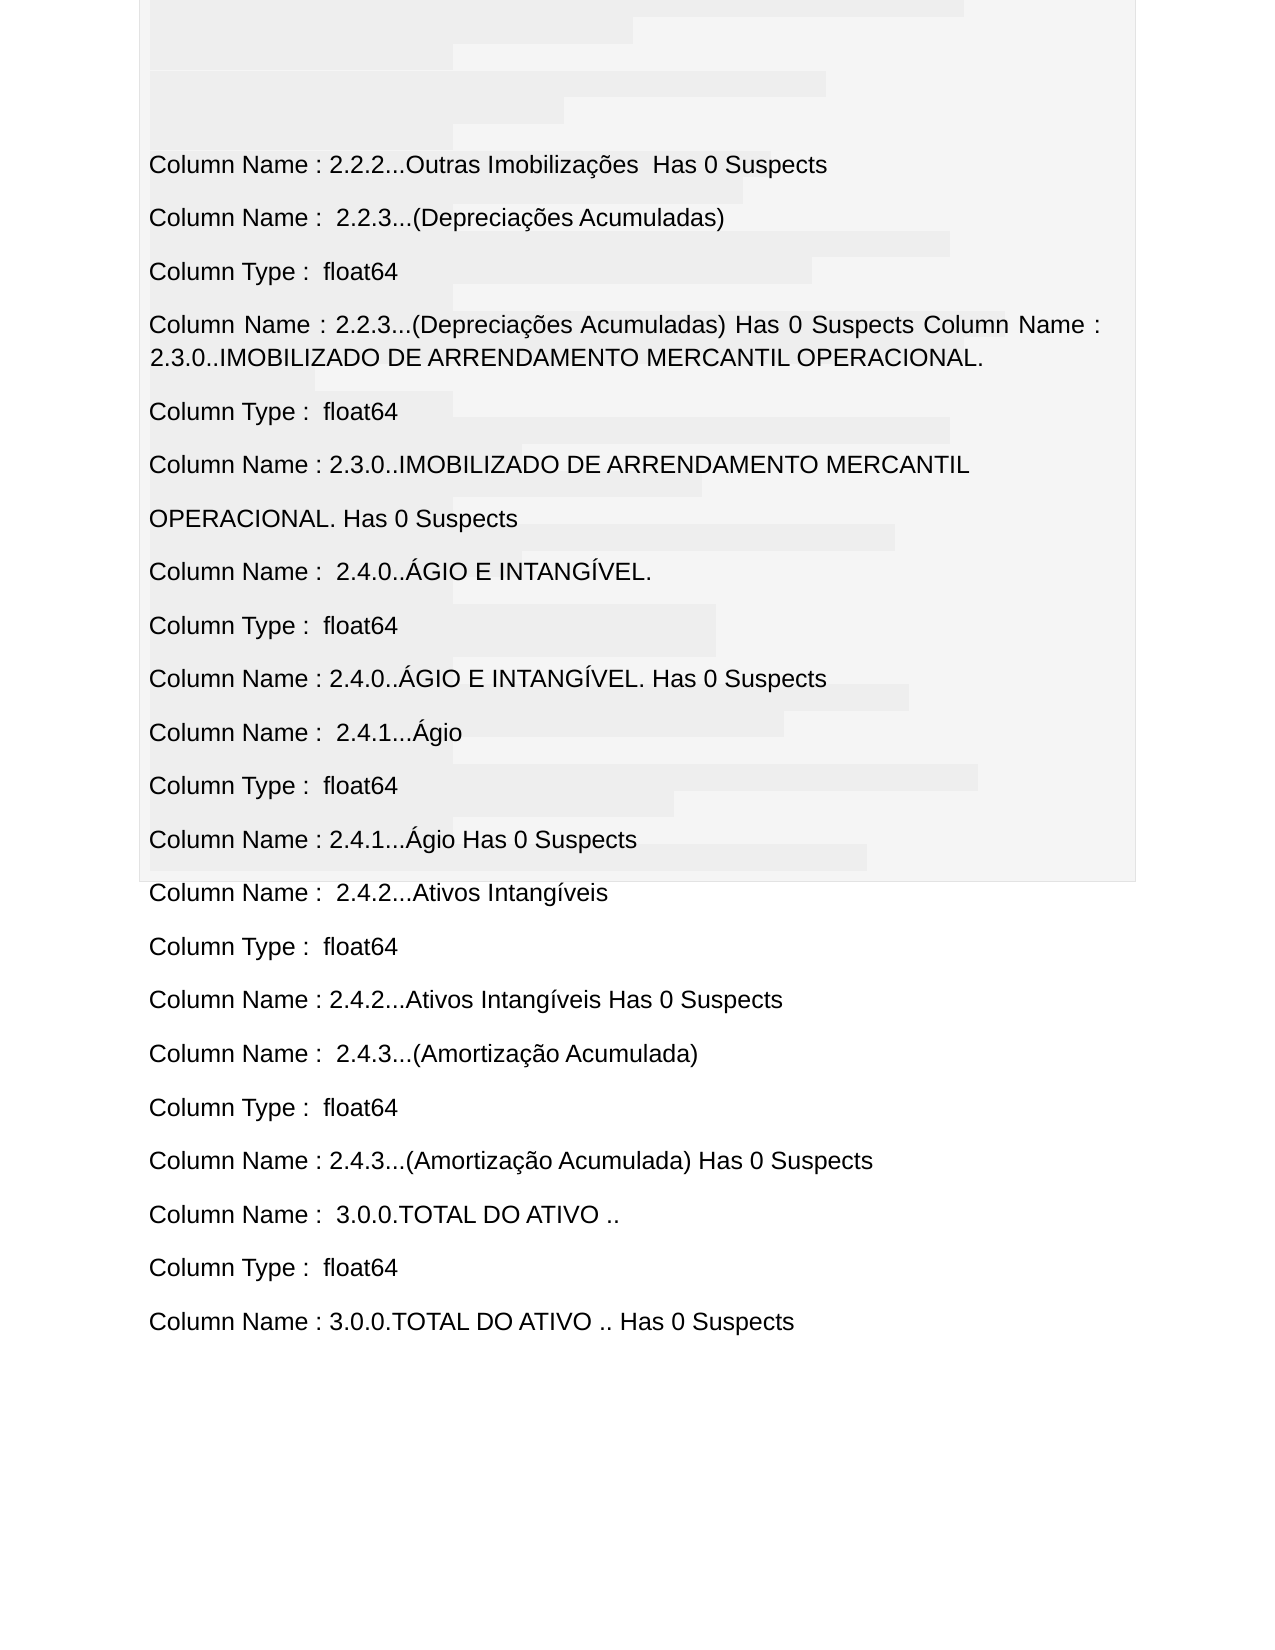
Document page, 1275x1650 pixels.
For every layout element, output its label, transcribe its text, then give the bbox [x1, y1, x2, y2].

text Column Name : 2.4.1...Ágio Has 0 Suspects [149, 825, 1116, 853]
text Column Name : 2.4.3...(Amortização Acumulada) [149, 1039, 1116, 1068]
text Column Name : 2.4.3...(Amortização Acumulada) Has 0 Suspects [149, 1146, 1116, 1175]
text Column Type : float64 [149, 257, 1116, 286]
text Column Type : float64 [149, 771, 1116, 800]
text Column Type : float64 [149, 396, 1116, 425]
text Column Type : float64 [149, 932, 1116, 961]
text Column Name : 2.2.3...(Depreciações Acumuladas) [149, 203, 1116, 232]
text Column Name : 3.0.0.TOTAL DO ATIVO .. Has 0 Suspects [149, 1307, 1116, 1335]
text OPERACIONAL. Has 0 Suspects [149, 503, 1116, 532]
text Column Name : 2.4.0..ÁGIO E INTANGÍVEL. Has 0 Suspects [149, 664, 1116, 693]
text Column Name : 2.4.1...Ágio [149, 718, 1116, 746]
text Column Name : 3.0.0.TOTAL DO ATIVO .. [149, 1199, 1116, 1228]
text Column Name : 2.4.2...Ativos Intangíveis [149, 878, 1116, 907]
text Column Name : 2.3.0..IMOBILIZADO DE ARRENDAMENTO MERCANTIL [149, 450, 1116, 479]
text Column Name : 2.2.2...Outras Imobilizações Has 0 Suspects [149, 150, 1116, 179]
text Column Type : float64 [149, 1092, 1116, 1121]
text Column Type : float64 [149, 1253, 1116, 1282]
text Column Name : 2.2.3...(Depreciações Acumuladas) Has 0 Suspects Column Name : 2.3.0..IMOBILIZADO DE ARRENDAMENTO MERCANTIL OPERACIONAL. [149, 311, 1102, 372]
text Column Name : 2.4.0..ÁGIO E INTANGÍVEL. [149, 557, 1116, 586]
text Column Type : float64 [149, 611, 1116, 639]
text Column Name : 2.4.2...Ativos Intangíveis Has 0 Suspects [149, 985, 1116, 1014]
